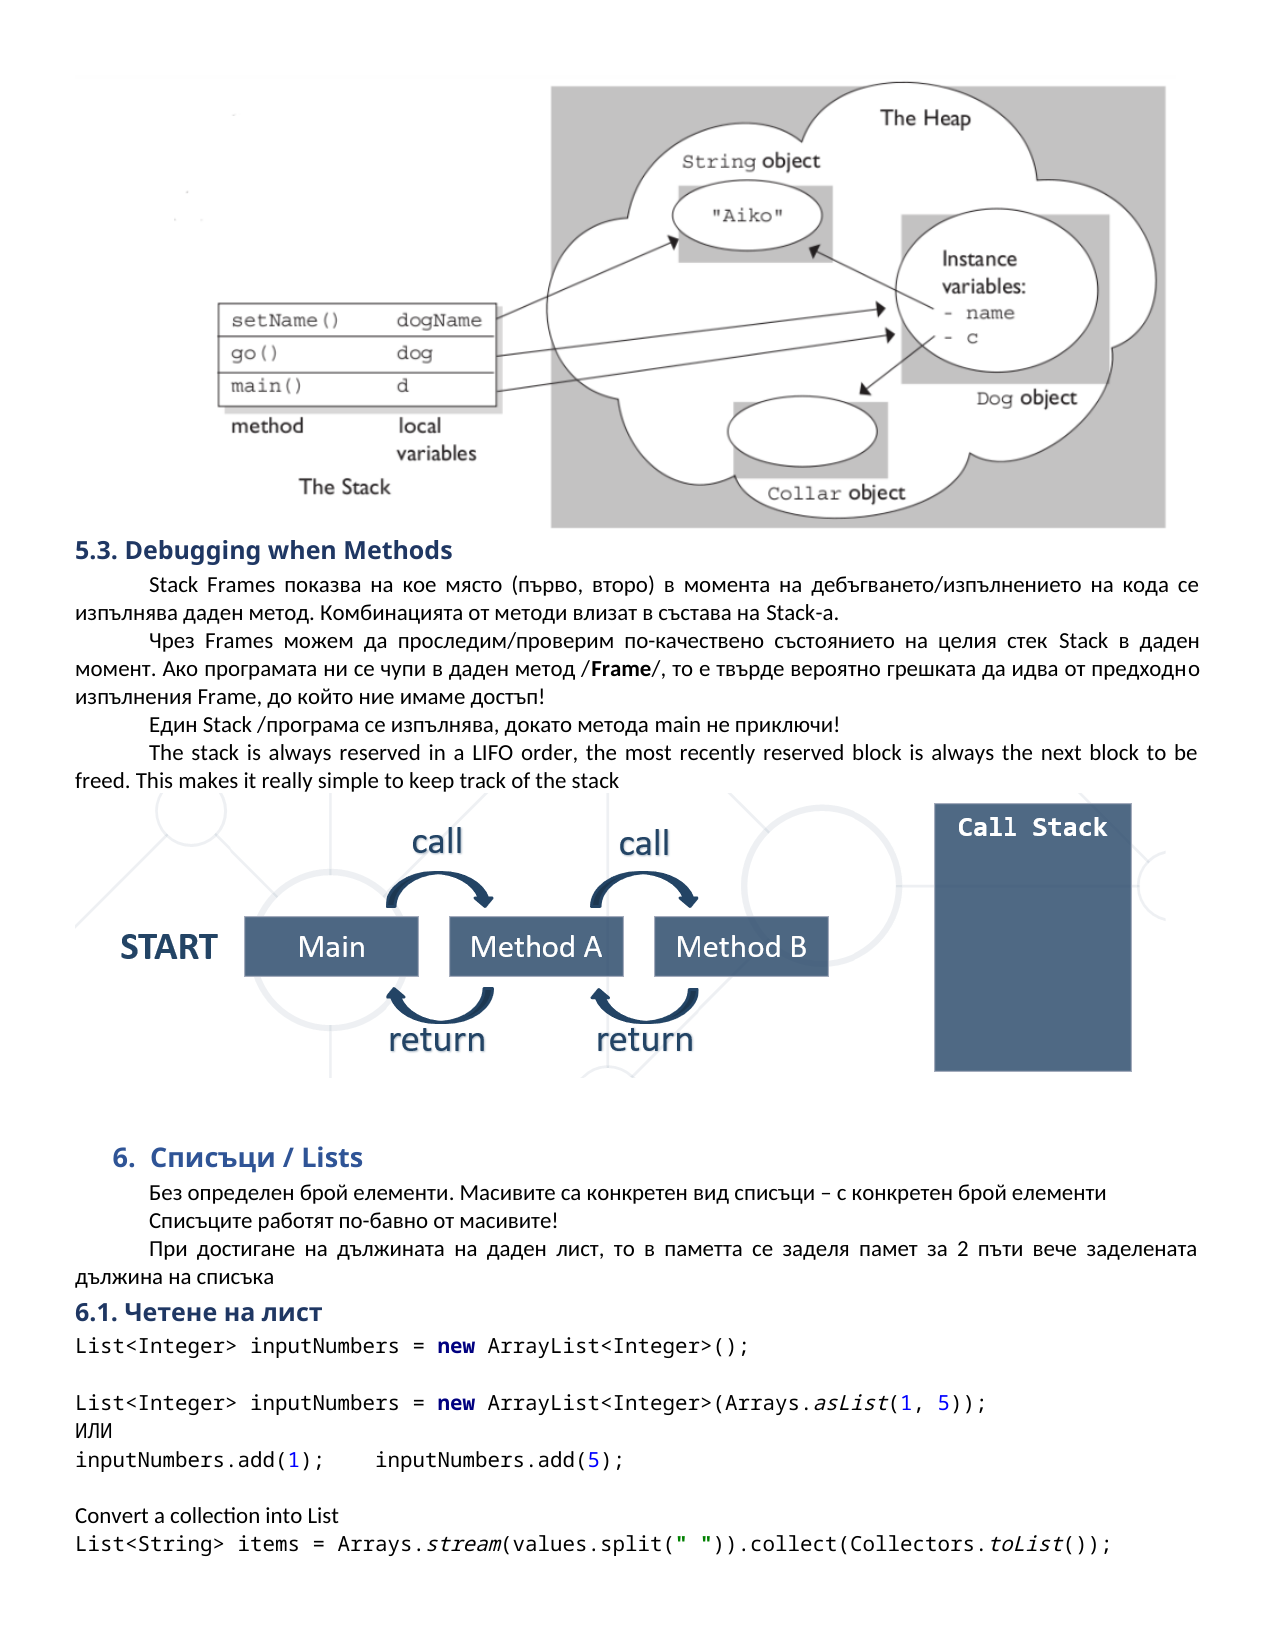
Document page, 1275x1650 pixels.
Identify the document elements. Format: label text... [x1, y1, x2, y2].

subtitle Списъци / Lists [112, 1138, 1200, 1175]
picture [75, 793, 1166, 1078]
text Без определен брой елементи. Масивите са конкретен вид списъци – с конкретен брой елементи [75, 1178, 1200, 1206]
text Списъците работят по-бавно от масивите! [75, 1206, 1200, 1234]
subtitle 5.3. Debugging when Methods [75, 533, 1200, 567]
text Stack Frames показва на кое място (първо, второ) в момента на дебъгването/изпълнението на кода се изпълнява даден метод. Комбинацията от методи влизат в състава на Stack-а. [75, 570, 1200, 626]
text ИЛИ [75, 1416, 1200, 1445]
text List<String> items = Arrays.stream(values.split(" ")).collect(Collectors.toList()); [75, 1529, 1200, 1558]
picture [75, 75, 1176, 529]
text Convert a collection into List [75, 1502, 1200, 1529]
text Един Stack /програма се изпълнява, докато метода main не приключи! [75, 710, 1200, 738]
text The stack is always reserved in a LIFO order, the most recently reserved block is always the next block to be freed. This makes it really simple to keep track of the stack [75, 738, 1200, 794]
text List<Integer> inputNumbers = new ArrayList<Integer>(); [75, 1331, 1200, 1359]
text Чрез Frames можем да проследим/проверим по-качествено състоянието на целия стек Stack в даден момент. Ако програмата ни се чупи в даден метод /Frame/, то е твърде вероятно грешката да идва от предходнo изпълнения Frame, до който ние имаме достъп! [75, 626, 1200, 710]
subtitle 6.1. Четене на лист [75, 1294, 1200, 1328]
text При достигане на дължината на даден лист, то в паметта се заделя памет за 2 пъти вече заделената дължина на списъка [75, 1234, 1200, 1290]
text List<Integer> inputNumbers = new ArrayList<Integer>(Arrays.asList(1, 5)); [75, 1388, 1200, 1416]
text inputNumbers.add(1); inputNumbers.add(5); [75, 1445, 1200, 1473]
